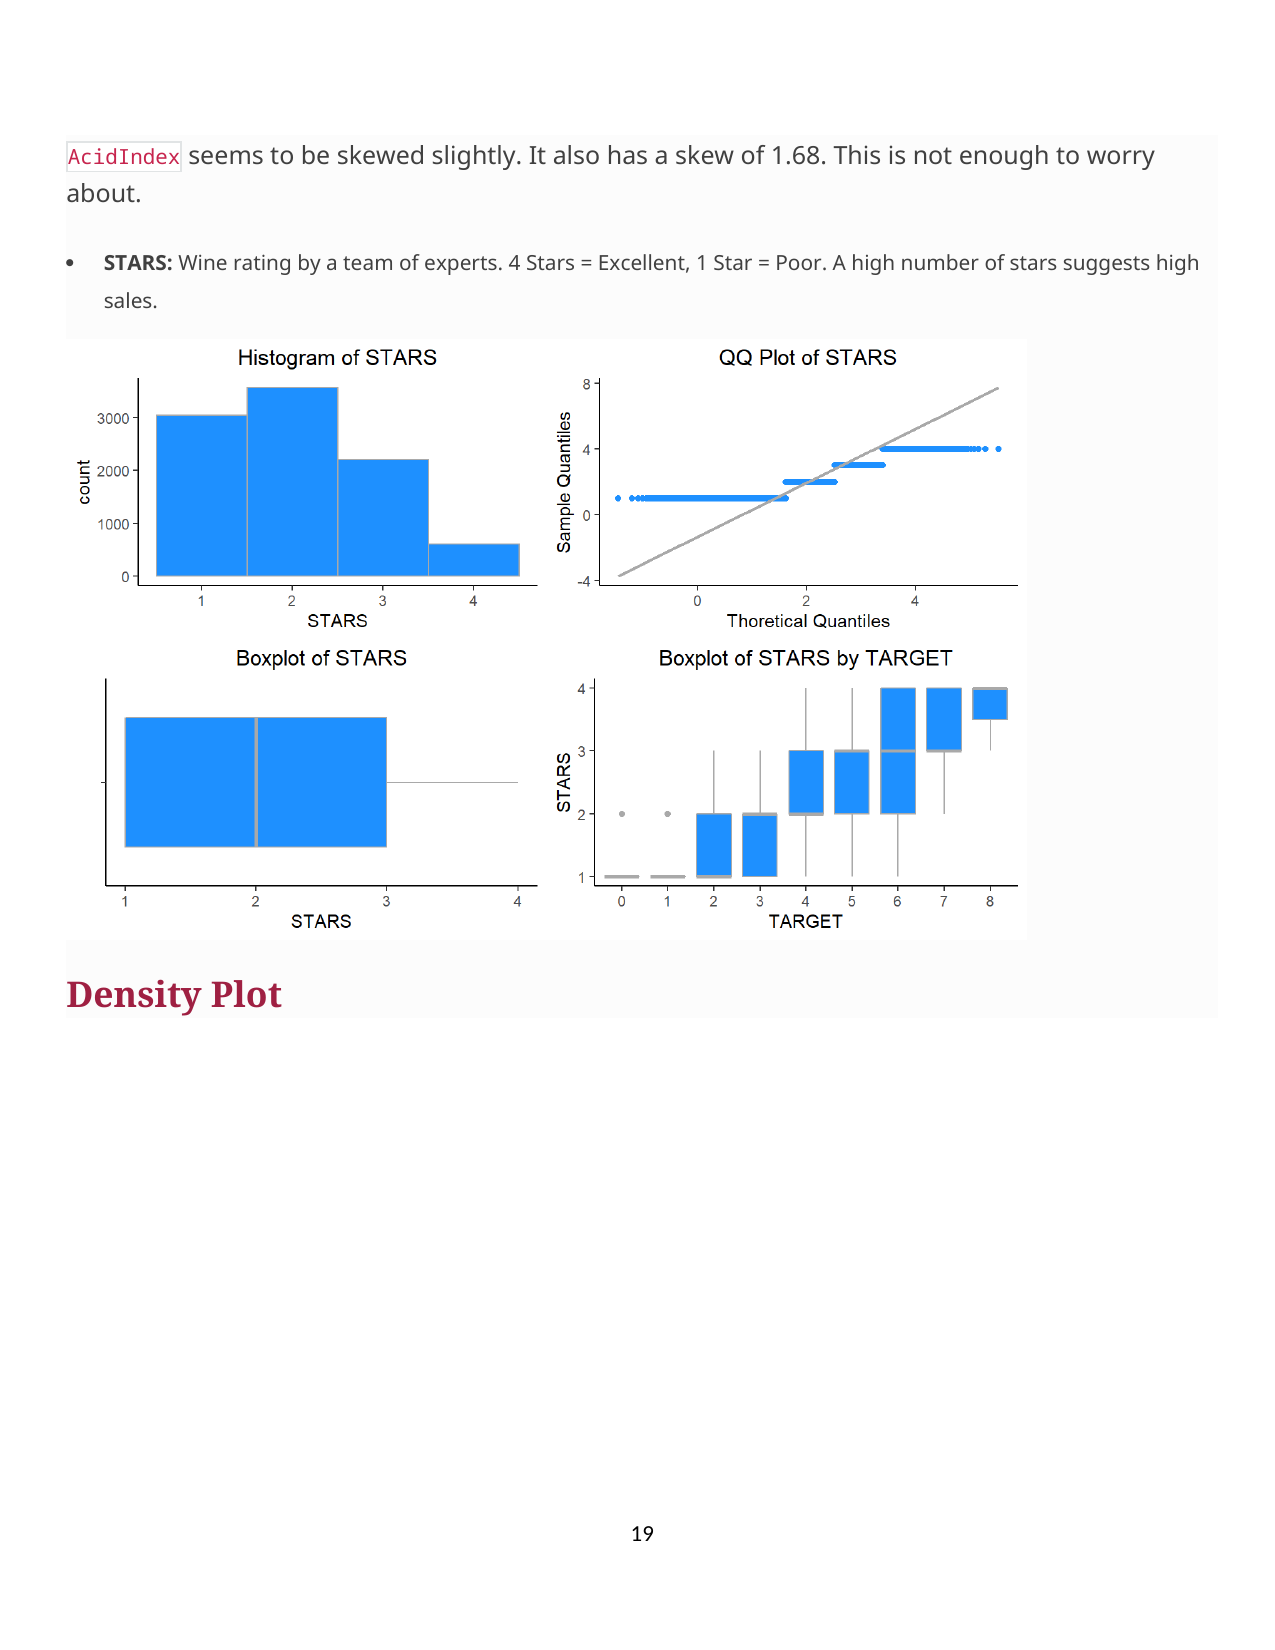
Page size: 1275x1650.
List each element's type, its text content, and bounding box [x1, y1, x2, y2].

subtitle Density Plot [66, 970, 1218, 1018]
picture [66, 339, 1027, 940]
text AcidIndex seems to be skewed slightly. It also has a skew of 1.68. This is not enough to worry about. [66, 135, 1218, 210]
list STARS: Wine rating by a team of experts. 4 Stars = Excellent, 1 Star = Poor. A high number of stars suggests high sales. [66, 239, 1218, 314]
